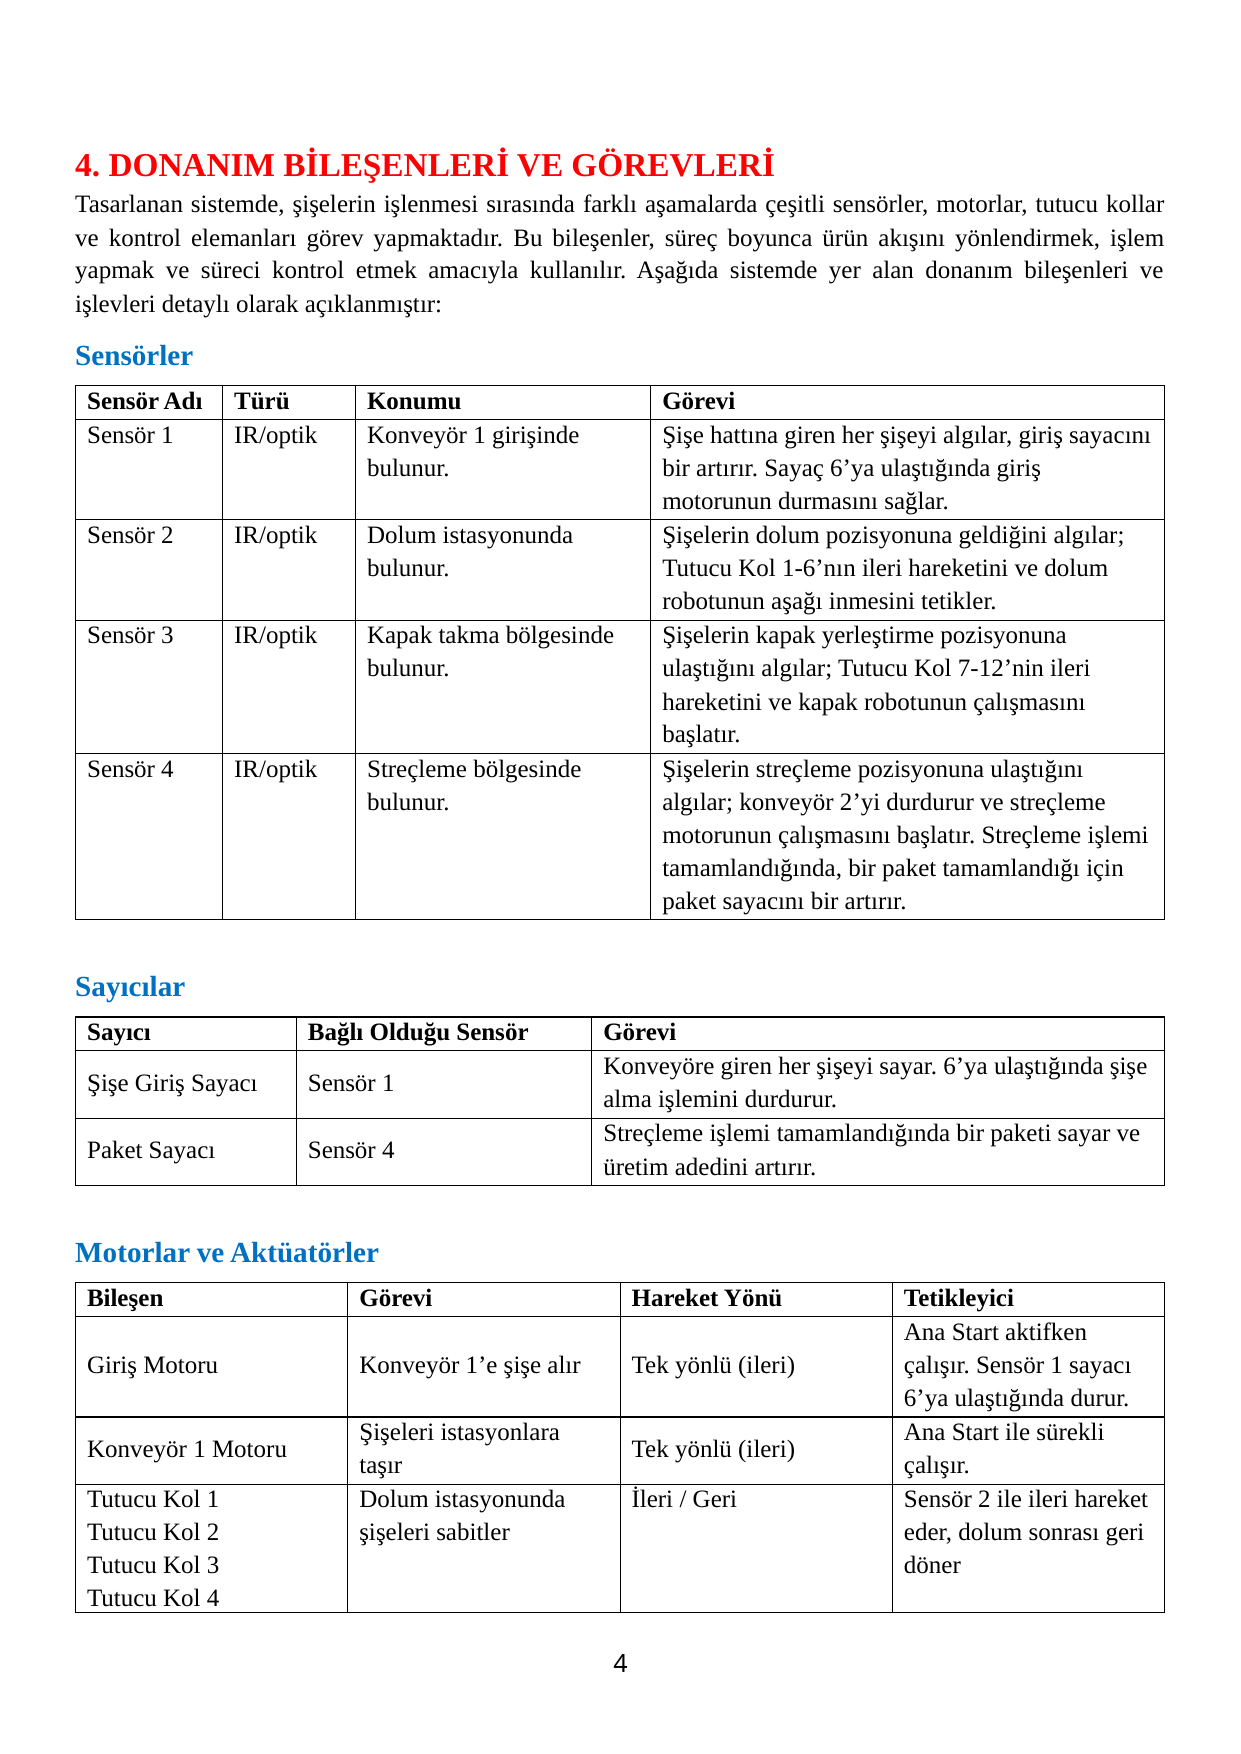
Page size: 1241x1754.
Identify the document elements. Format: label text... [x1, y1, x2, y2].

subtitle Sensörler [75, 338, 1165, 372]
text Tasarlanan sistemde, şişelerin işlenmesi sırasında farklı aşamalarda çeşitli sensörler, motorlar, tutucu kollar ve kontrol elemanları görev yapmaktadır. Bu bileşenler, süreç boyunca ürün akışını yönlendirmek, işlem yapmak ve süreci kontrol etmek amacıyla kullanılır. Aşağıda sistemde yer alan donanım bileşenleri ve işlevleri detaylı olarak açıklanmıştır: [75, 189, 1165, 317]
table_cell Konveyör 1 girişinde bulunur. [356, 420, 650, 519]
table_header Görevi [348, 1283, 620, 1316]
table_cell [893, 1485, 1164, 1612]
table_cell Sensör 2 [76, 520, 222, 619]
table_header Bağlı Olduğu Sensör [297, 1018, 591, 1050]
table_cell Tek yönlü (ileri) [621, 1317, 892, 1416]
subtitle Sayıcılar [75, 969, 1165, 1003]
table_header Sensör Adı [76, 386, 222, 419]
table_cell Sensör 1 [297, 1051, 591, 1117]
table_cell Sensör 4 [76, 754, 222, 919]
table_cell Konveyör 1’e şişe alır [348, 1317, 620, 1416]
table_header Türü [223, 386, 355, 419]
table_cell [76, 1485, 347, 1612]
subtitle Motorlar ve Aktüatörler [75, 1235, 1165, 1269]
table_cell Şişelerin dolum pozisyonuna geldiğini algılar; Tutucu Kol 1-6’nın ileri hareketini ve dolum robotunun aşağı inmesini tetikler. [651, 520, 1164, 619]
table_cell Kapak takma bölgesinde bulunur. [356, 621, 650, 753]
table_header Görevi [592, 1018, 1164, 1050]
table_cell Giriş Motoru [76, 1317, 347, 1416]
table_cell Ana Start aktifken çalışır. Sensör 1 sayacı 6’ya ulaştığında durur. [893, 1317, 1164, 1416]
table_header Bileşen [76, 1283, 347, 1316]
table_cell Ana Start ile sürekli çalışır. [893, 1418, 1164, 1483]
table_cell Sensör 1 [76, 420, 222, 519]
table_cell Tek yönlü (ileri) [621, 1418, 892, 1483]
table_cell Sensör 4 [297, 1119, 591, 1184]
table_cell Dolum istasyonunda bulunur. [356, 520, 650, 619]
table_cell IR/optik [223, 520, 355, 619]
table_header Tetikleyici [893, 1283, 1164, 1316]
table_cell Şişe hattına giren her şişeyi algılar, giriş sayacını bir artırır. Sayaç 6’ya ulaştığında giriş motorunun durmasını sağlar. [651, 420, 1164, 519]
table_cell Paket Sayacı [76, 1119, 296, 1184]
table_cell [348, 1485, 620, 1612]
table_header Sayıcı [76, 1018, 296, 1050]
table_cell İleri / Geri [621, 1485, 892, 1612]
table_header Görevi [651, 386, 1164, 419]
table_cell Konveyör 1 Motoru [76, 1418, 347, 1483]
table_cell Streçleme işlemi tamamlandığında bir paketi sayar ve üretim adedini artırır. [592, 1119, 1164, 1184]
table_header Hareket Yönü [621, 1283, 892, 1316]
table_cell Streçleme bölgesinde bulunur. [356, 754, 650, 919]
table_cell Şişelerin streçleme pozisyonuna ulaştığını algılar; konveyör 2’yi durdurur ve streçleme motorunun çalışmasını başlatır. Streçleme işlemi tamamlandığında, bir paket tamamlandığı için paket sayacını bir artırır. [651, 754, 1164, 919]
table_cell Konveyöre giren her şişeyi sayar. 6’ya ulaştığında şişe alma işlemini durdurur. [592, 1051, 1164, 1117]
table_cell IR/optik [223, 420, 355, 519]
table_cell Şişelerin kapak yerleştirme pozisyonuna ulaştığını algılar; Tutucu Kol 7-12’nin ileri hareketini ve kapak robotunun çalışmasını başlatır. [651, 621, 1164, 753]
table_cell Sensör 3 [76, 621, 222, 753]
subtitle 4. DONANIM BİLEŞENLERİ VE GÖREVLERİ [75, 146, 1165, 184]
table_header Konumu [356, 386, 650, 419]
table_cell Şişe Giriş Sayacı [76, 1051, 296, 1117]
table_cell Şişeleri istasyonlara taşır [348, 1418, 620, 1483]
table_cell IR/optik [223, 754, 355, 919]
table_cell IR/optik [223, 621, 355, 753]
